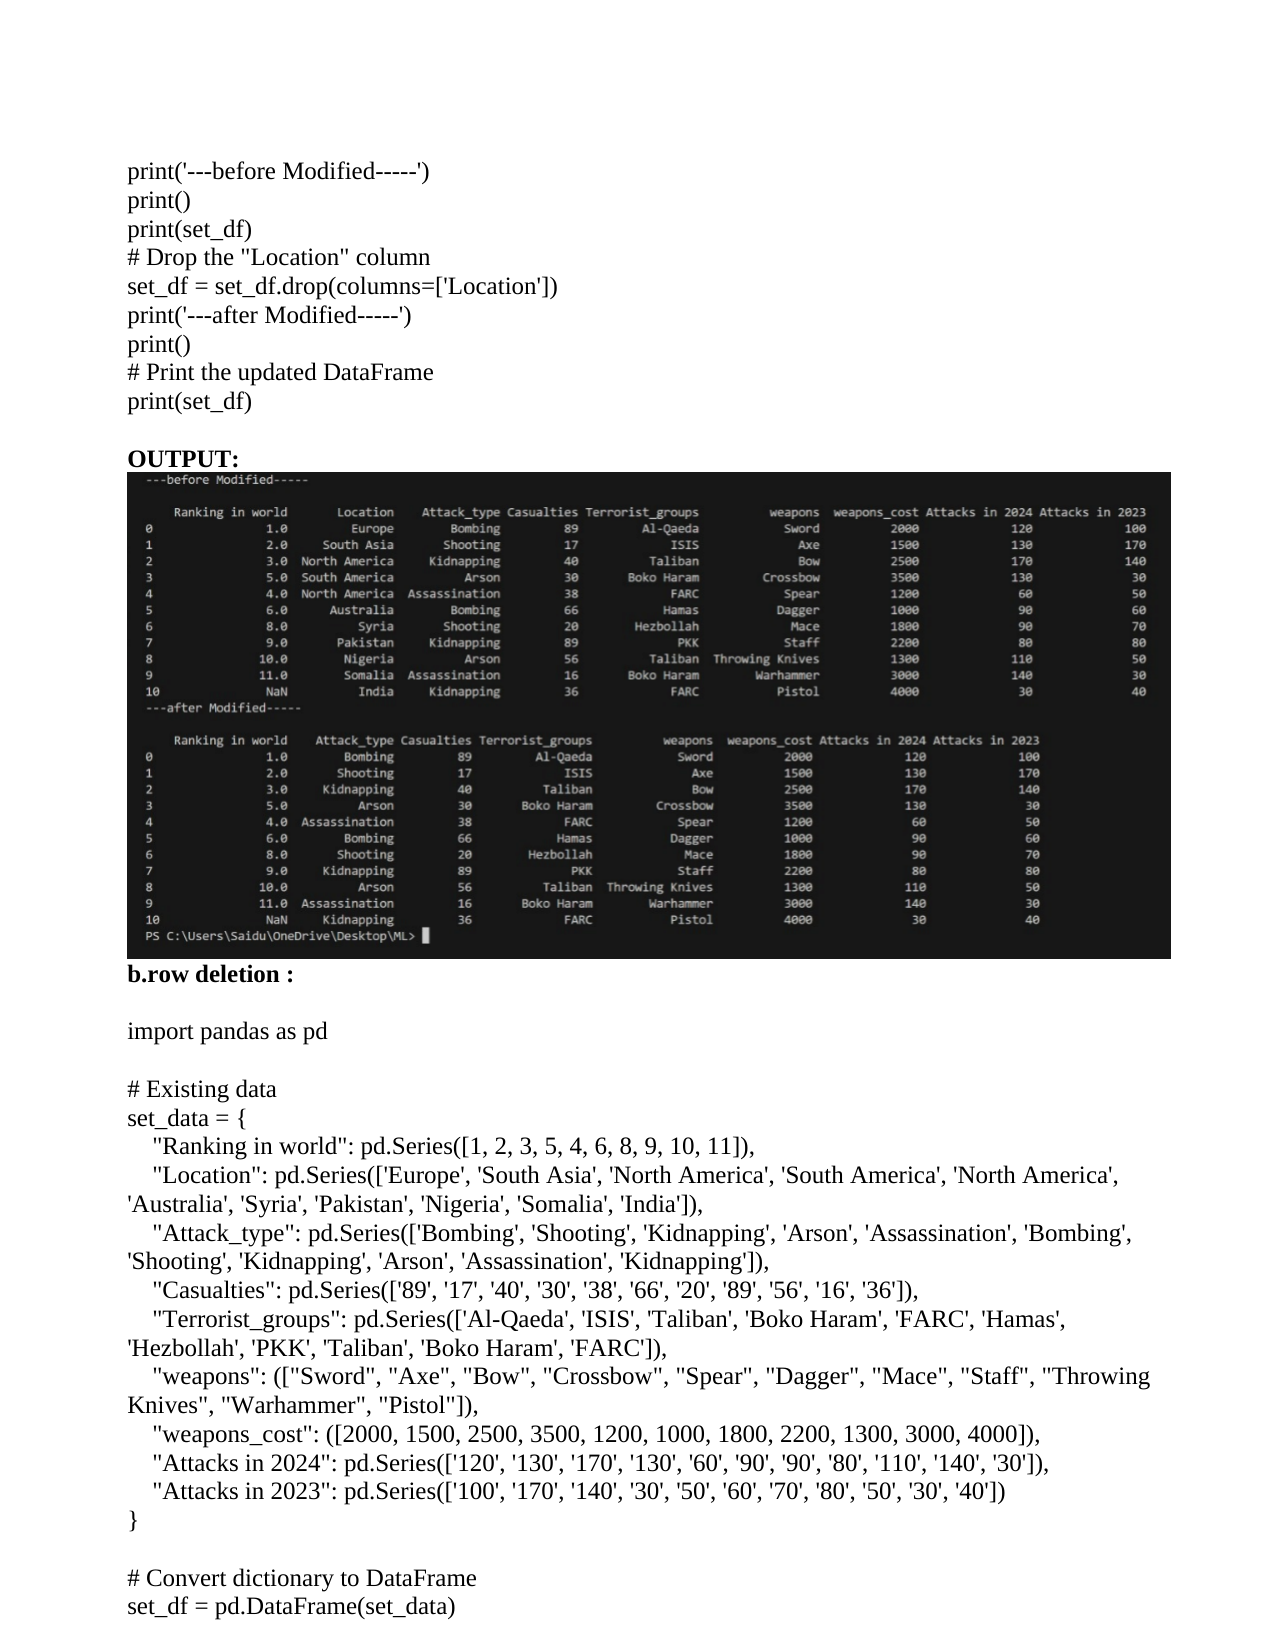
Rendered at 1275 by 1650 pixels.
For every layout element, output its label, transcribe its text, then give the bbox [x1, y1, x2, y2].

text print(set_df) [127, 214, 1171, 242]
text "Location": pd.Series(['Europe', 'South Asia', 'North America', 'South America', 'North America', 'Australia', 'Syria', 'Pakistan', 'Nigeria', 'Somalia', 'India']), [127, 1160, 1171, 1218]
text set_data = { [127, 1103, 1171, 1131]
text print() [127, 185, 1171, 214]
text print() [127, 329, 1171, 357]
text # Existing data [127, 1074, 1171, 1103]
text "Ranking in world": pd.Series([1, 2, 3, 5, 4, 6, 8, 9, 10, 11]), [127, 1131, 1171, 1160]
text # Drop the "Location" column [127, 242, 1171, 271]
text set_df = pd.DataFrame(set_data) [127, 1591, 1171, 1620]
text # Convert dictionary to DataFrame [127, 1563, 1171, 1591]
text "Casualties": pd.Series(['89', '17', '40', '30', '38', '66', '20', '89', '56', '16', '36']), [127, 1275, 1171, 1304]
text b.row deletion : [127, 959, 1171, 988]
text # Print the updated DataFrame [127, 357, 1171, 386]
text "Attack_type": pd.Series(['Bombing', 'Shooting', 'Kidnapping', 'Arson', 'Assassination', 'Bombing', 'Shooting', 'Kidnapping', 'Arson', 'Assassination', 'Kidnapping']), [127, 1218, 1171, 1275]
text OUTPUT: [127, 444, 1171, 472]
text "Terrorist_groups": pd.Series(['Al-Qaeda', 'ISIS', 'Taliban', 'Boko Haram', 'FARC', 'Hamas', 'Hezbollah', 'PKK', 'Taliban', 'Boko Haram', 'FARC']), [127, 1304, 1171, 1361]
text print('---after Modified-----') [127, 300, 1171, 329]
text "weapons_cost": ([2000, 1500, 2500, 3500, 1200, 1000, 1800, 2200, 1300, 3000, 4000]), [127, 1419, 1171, 1448]
text "Attacks in 2023": pd.Series(['100', '170', '140', '30', '50', '60', '70', '80', '50', '30', '40']) [127, 1476, 1171, 1505]
text print(set_df) [127, 386, 1171, 415]
text "weapons": (["Sword", "Axe", "Bow", "Crossbow", "Spear", "Dagger", "Mace", "Staff", "Throwing Knives", "Warhammer", "Pistol"]), [127, 1361, 1171, 1419]
text set_df = set_df.drop(columns=['Location']) [127, 271, 1171, 300]
text import pandas as pd [127, 1016, 1171, 1045]
text print('---before Modified-----') [127, 156, 1171, 185]
text "Attacks in 2024": pd.Series(['120', '130', '170', '130', '60', '90', '90', '80', '110', '140', '30']), [127, 1448, 1171, 1476]
text } [127, 1505, 1171, 1534]
picture [127, 472, 1171, 959]
